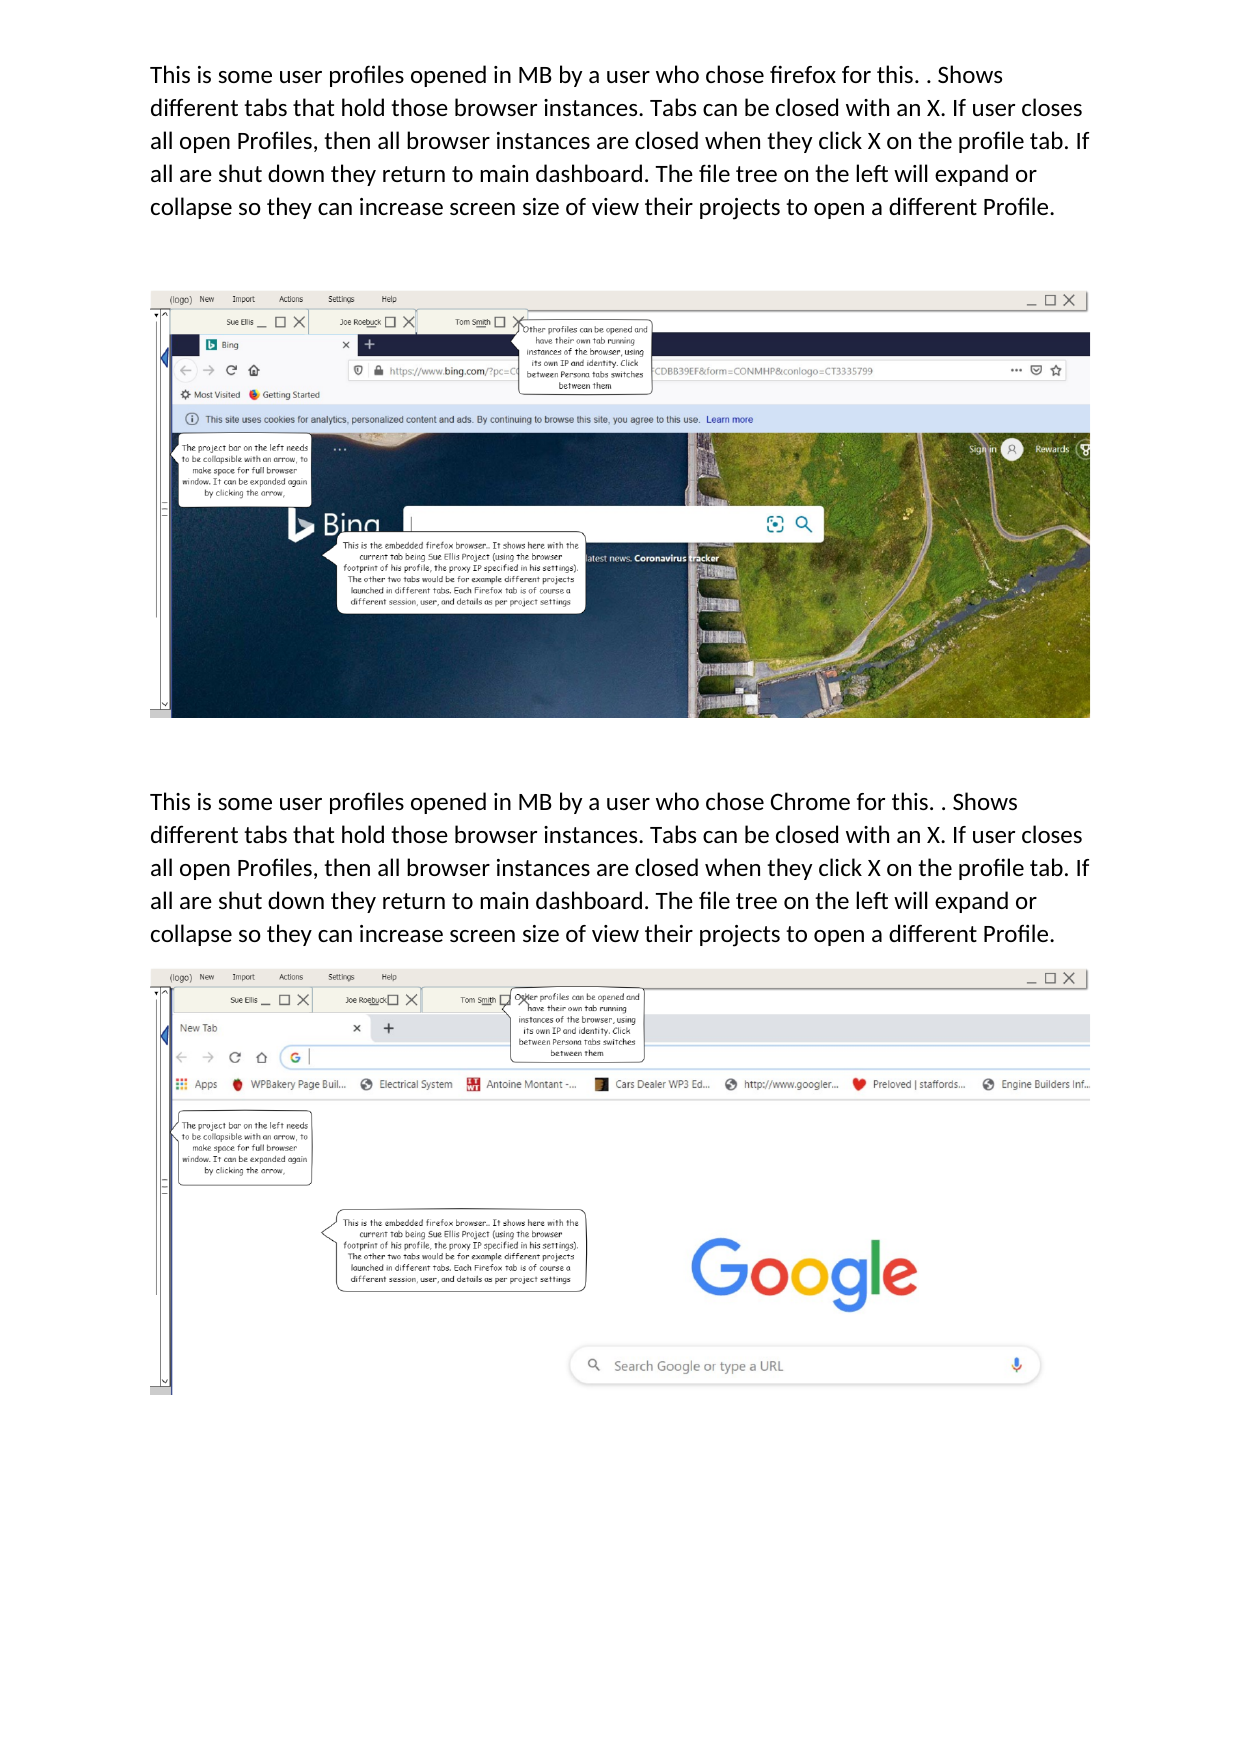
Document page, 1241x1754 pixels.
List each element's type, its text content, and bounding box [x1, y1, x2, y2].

text This is some user profiles opened in MB by a user who chose Chrome for this. . Shows different tabs that hold those browser instances. Tabs can be closed with an X. If user closes all open Profiles, then all browser instances are closed when they click X on the profile tab. If all are shut down they return to main dashboard. The file tree on the left will expand or collapse so they can increase screen size of view their projects to open a different Profile. [150, 786, 1090, 948]
text This is some user profiles opened in MB by a user who chose firefox for this. . Shows different tabs that hold those browser instances. Tabs can be closed with an X. If user closes all open Profiles, then all browser instances are closed when they click X on the profile tab. If all are shut down they return to main dashboard. The file tree on the left will expand or collapse so they can increase screen size of view their projects to open a different Profile. [150, 59, 1090, 221]
picture [150, 290, 1091, 718]
picture [150, 967, 1091, 1395]
